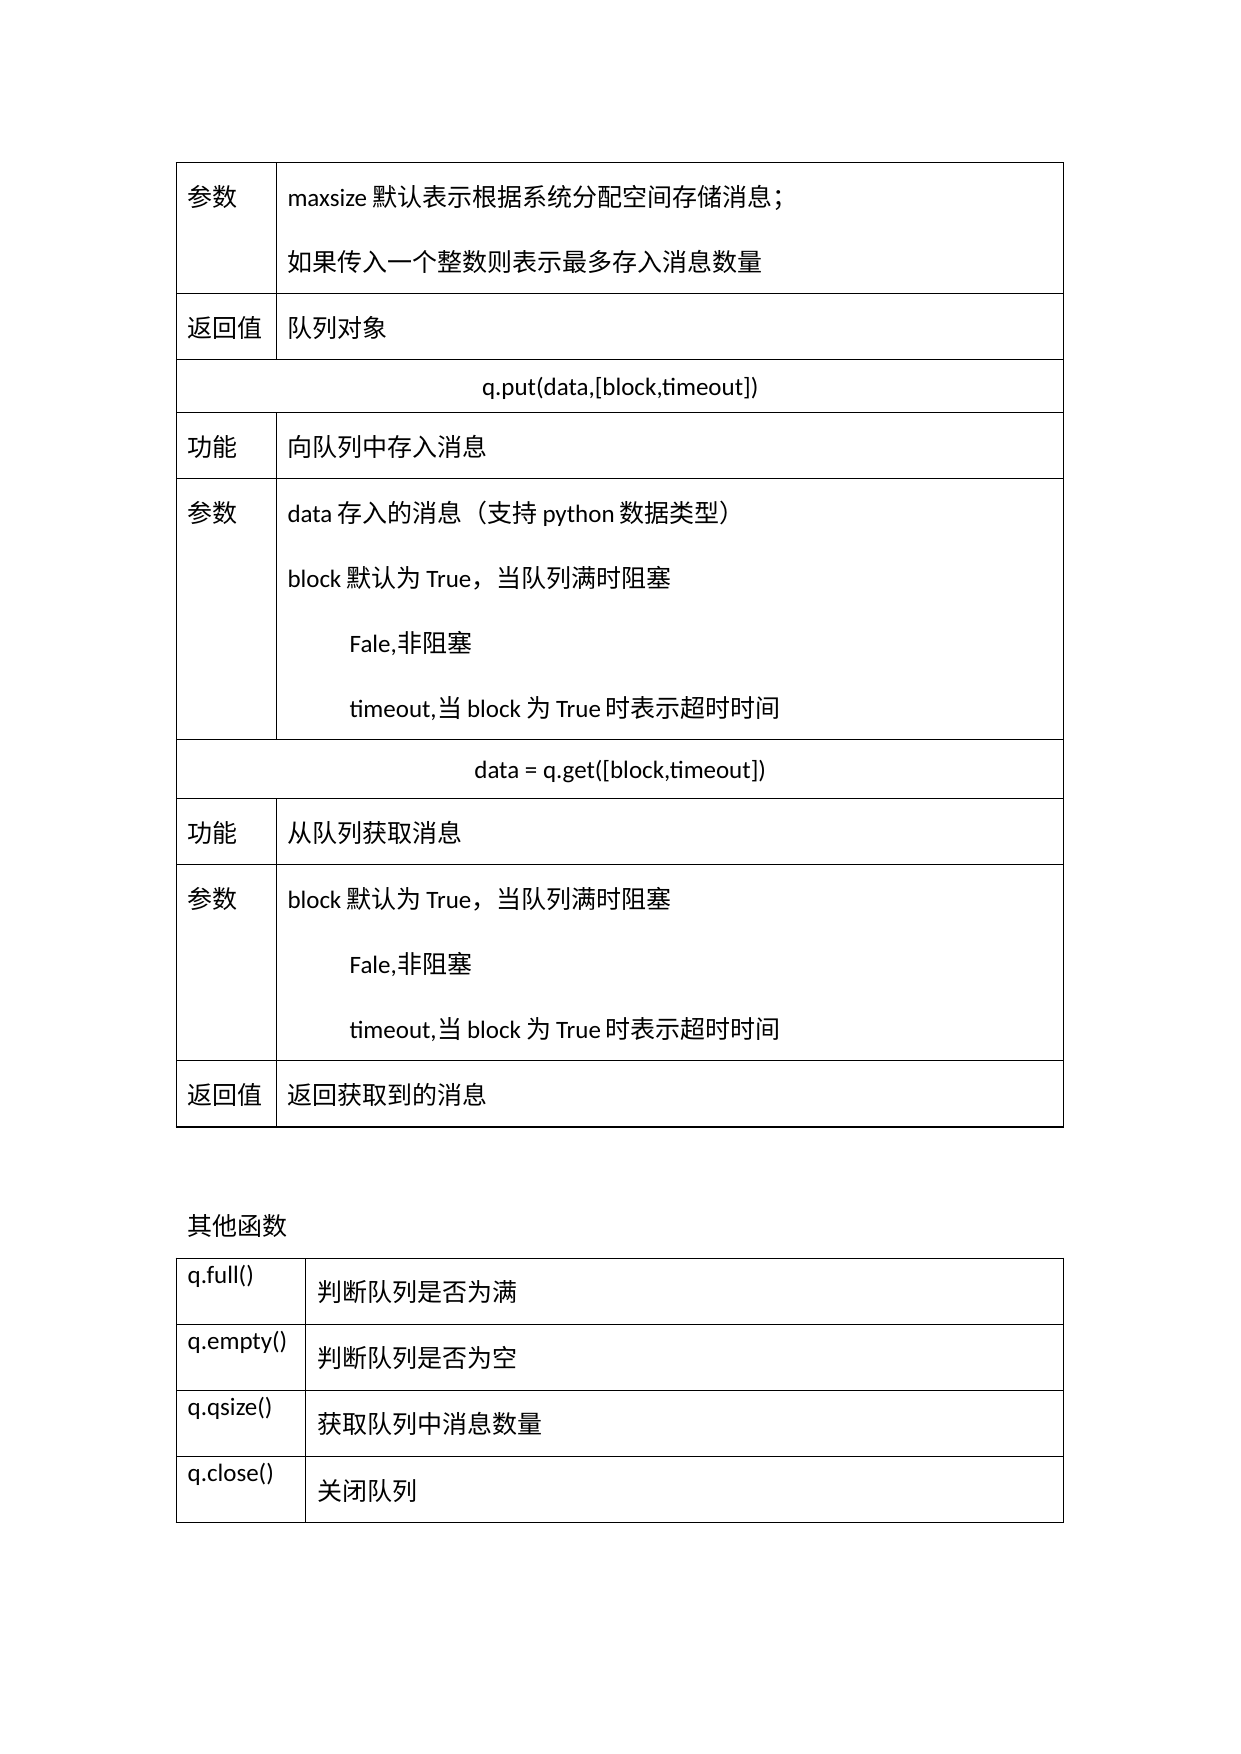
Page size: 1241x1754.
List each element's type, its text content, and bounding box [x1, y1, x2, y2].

table_cell q.empty() [177, 1325, 305, 1389]
table_cell 参数 [177, 163, 276, 293]
table_cell data = q.get([block,timeout]) [177, 740, 1063, 798]
table_cell 返回获取到的消息 [277, 1061, 1063, 1126]
table_cell 参数 [177, 865, 276, 1060]
table_header q.full() [177, 1259, 305, 1323]
table_cell 向队列中存入消息 [277, 413, 1063, 478]
table_cell 返回值 [177, 1061, 276, 1126]
table_cell 判断队列是否为空 [306, 1325, 1063, 1389]
table_cell maxsize默认表示根据系统分配空间存储消息； 如果传入一个整数则表示最多存入消息数量 [277, 163, 1063, 293]
table_cell q.close() [177, 1457, 305, 1522]
table_cell 参数 [177, 479, 276, 739]
table_cell 关闭队列 [306, 1457, 1063, 1522]
table_cell 队列对象 [277, 294, 1063, 359]
table_cell data存入的消息（支持python数据类型） block默认为True，当队列满时阻塞 Fale,非阻塞 timeout,当block为True时表示超时时间 [277, 479, 1063, 739]
table_cell 从队列获取消息 [277, 799, 1063, 864]
table_cell 获取队列中消息数量 [306, 1391, 1063, 1456]
text 其他函数 [187, 1192, 1053, 1257]
table_cell 功能 [177, 413, 276, 478]
table_cell block默认为True，当队列满时阻塞 Fale,非阻塞 timeout,当block为True时表示超时时间 [277, 865, 1063, 1060]
table_cell q.put(data,[block,timeout]) [177, 360, 1063, 412]
table_cell q.qsize() [177, 1391, 305, 1456]
table_cell 返回值 [177, 294, 276, 359]
table_header 判断队列是否为满 [306, 1259, 1063, 1323]
table_cell 功能 [177, 799, 276, 864]
